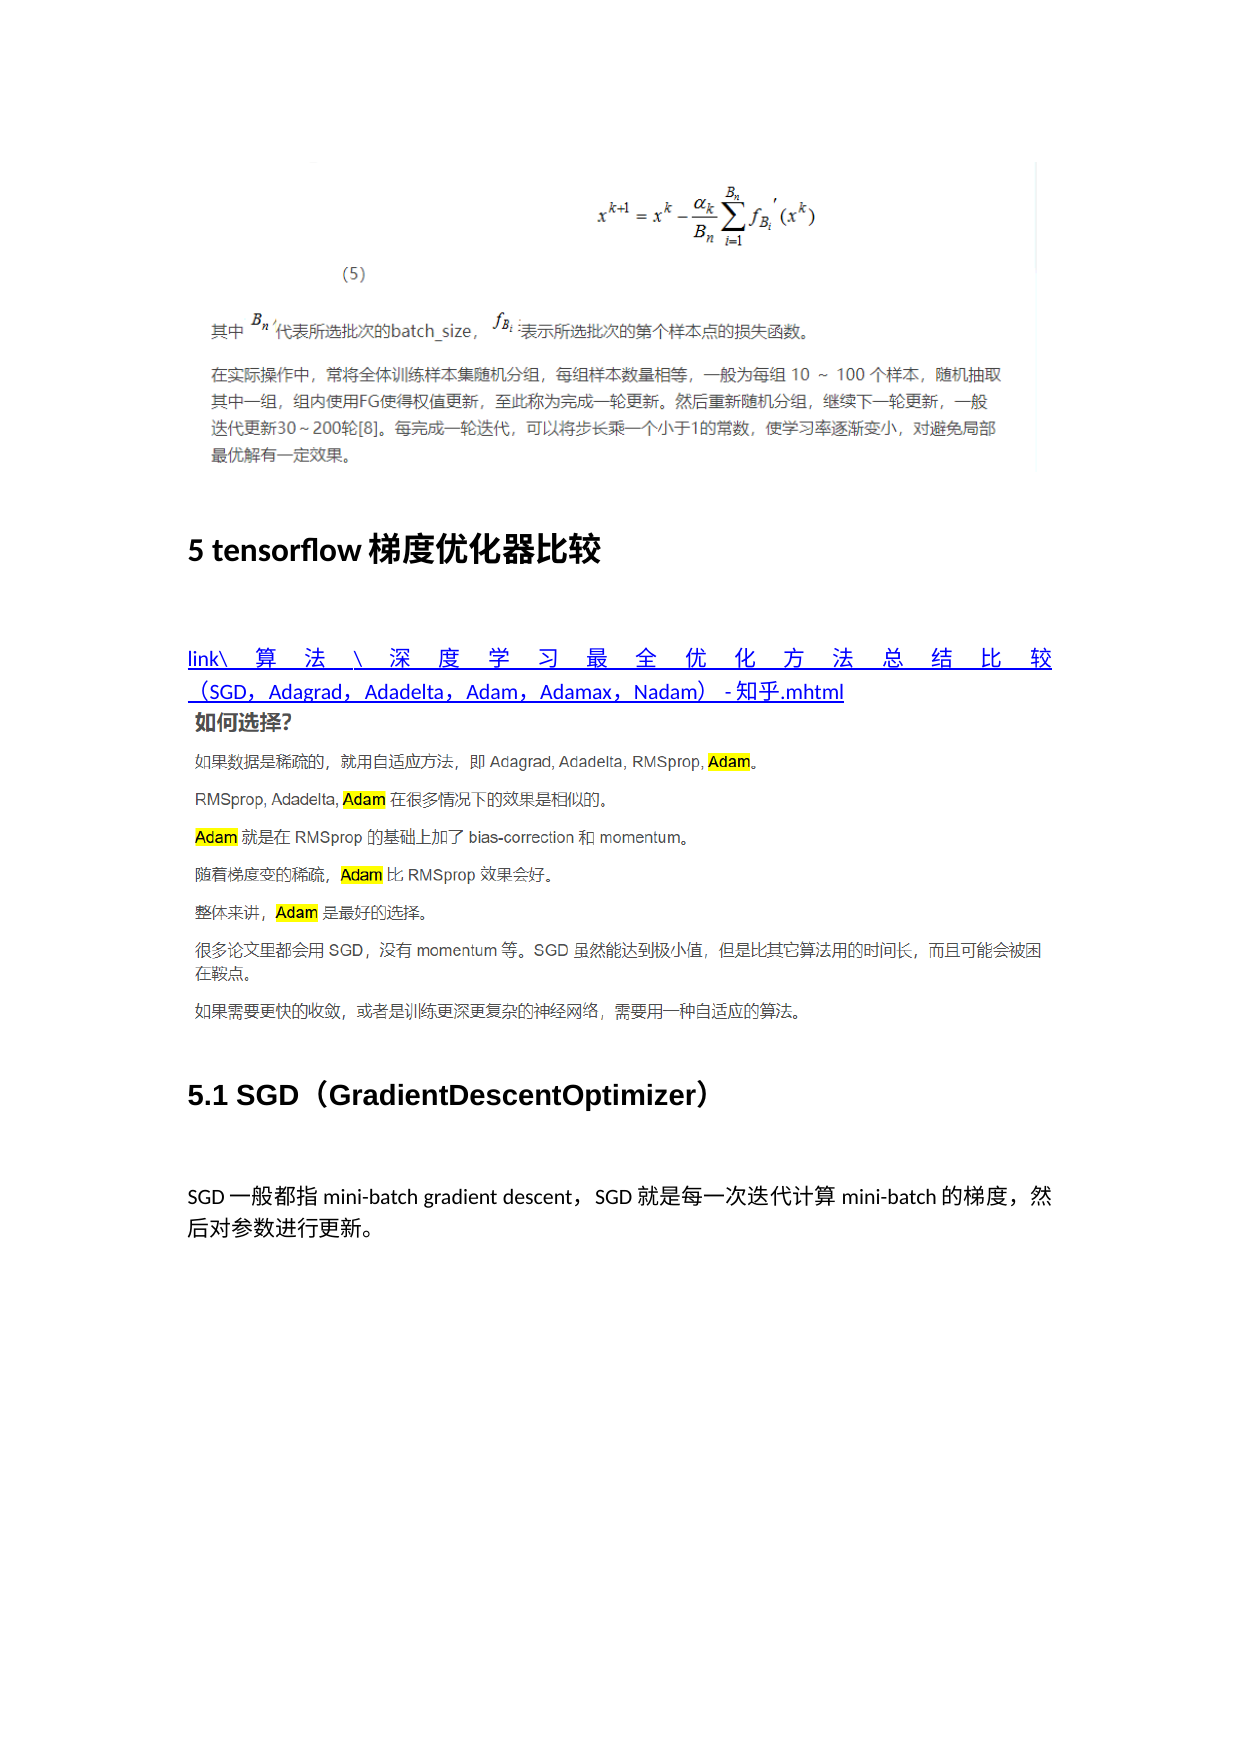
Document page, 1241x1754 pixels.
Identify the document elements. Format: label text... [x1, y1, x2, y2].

list SGD一般都指mini-batch gradient descent，SGD就是每一次迭代计算mini-batch的梯度，然后对参数进行更新。 [187, 1178, 1053, 1243]
subtitle 5.1 SGD（GradientDescentOptimizer） [187, 1060, 1053, 1125]
text link\算法\深度学习最全优化方法总结比较（SGD，Adagrad，Adadelta，Adam，Adamax，Nadam） - 知乎.mhtml [187, 641, 1053, 706]
subtitle 5 tensorflow梯度优化器比较 [187, 514, 1053, 579]
picture [187, 705, 1052, 1029]
picture [187, 162, 1052, 472]
